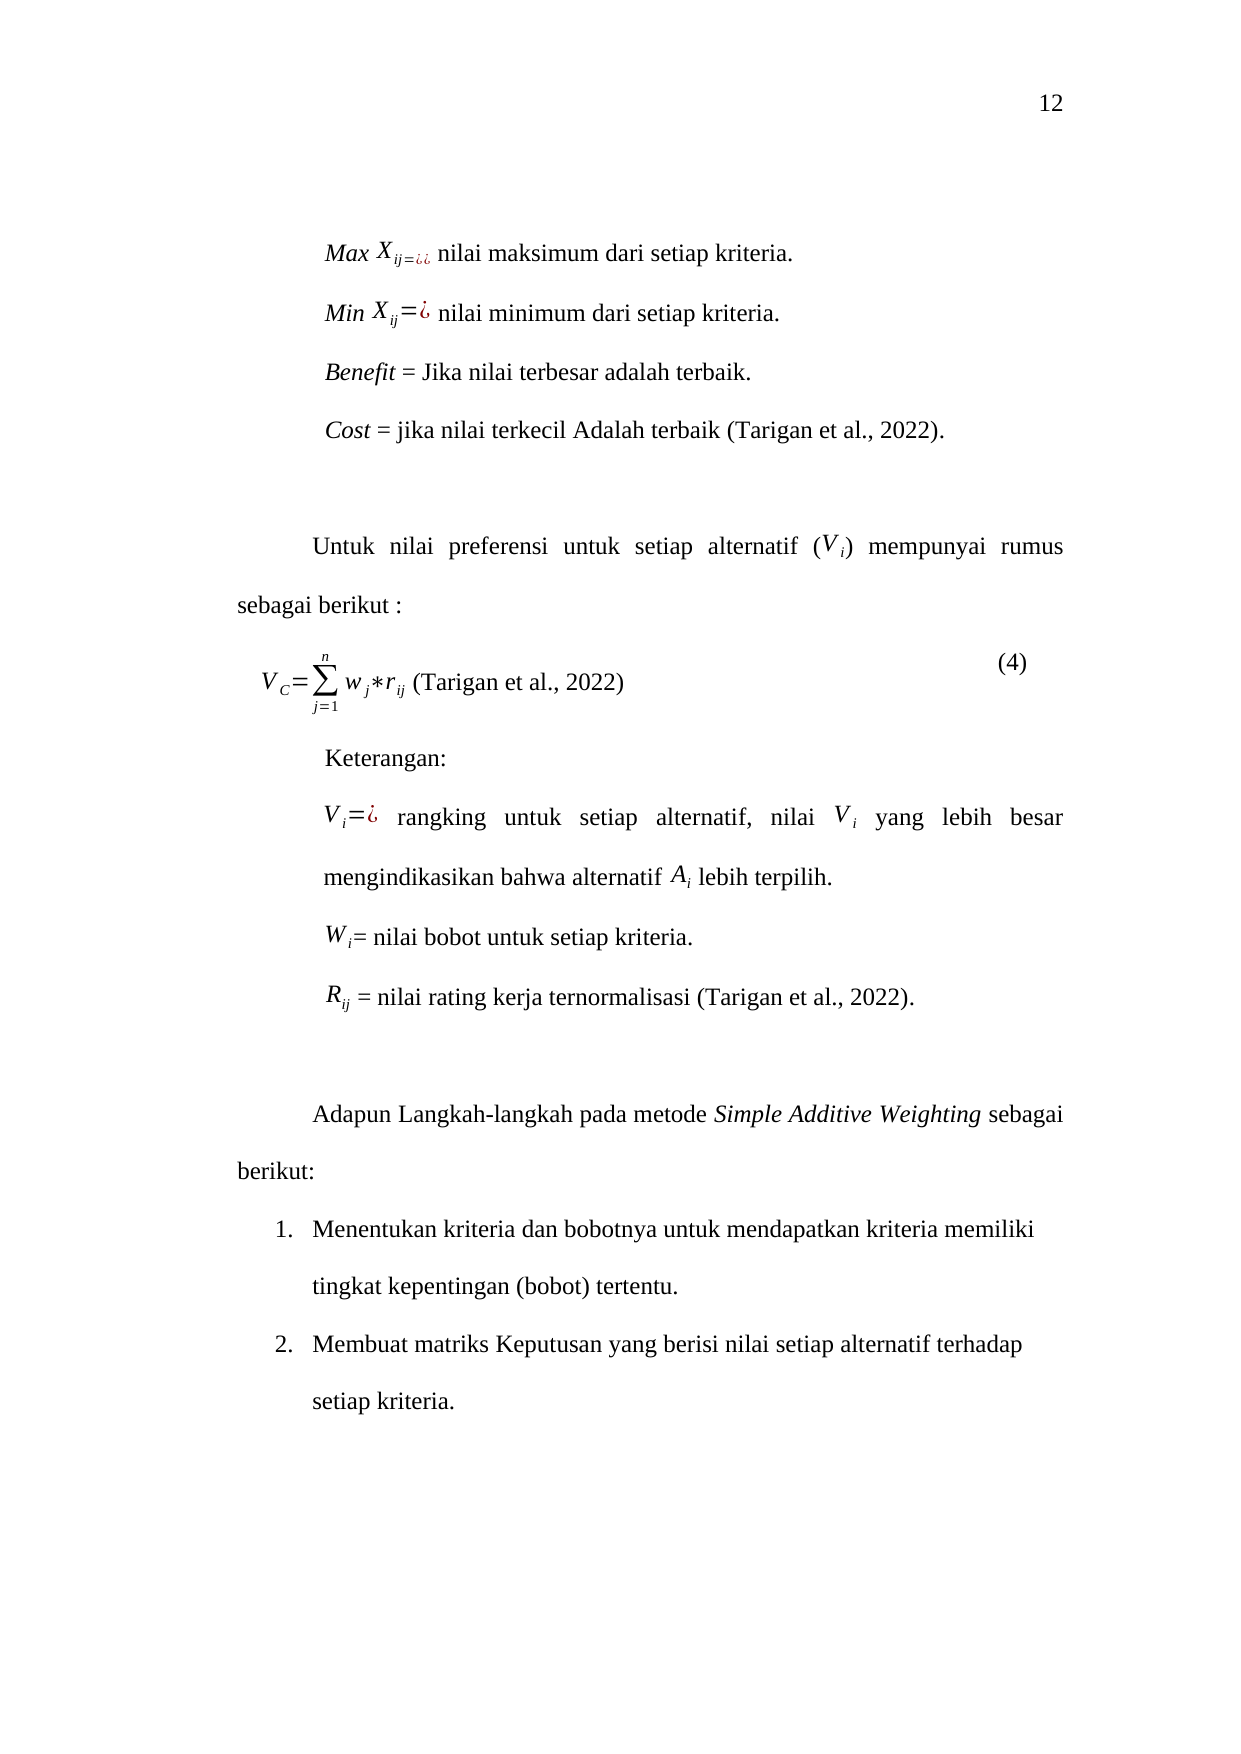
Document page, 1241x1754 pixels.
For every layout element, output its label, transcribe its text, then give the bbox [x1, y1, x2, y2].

text Untuk nilai preferensi untuk setiap alternatif () mempunyai rumus sebagai berikut : [237, 530, 1063, 618]
text Min nilai minimum dari setiap kriteria. [237, 297, 1063, 328]
list Menentukan kriteria dan bobotnya untuk mendapatkan kriteria memiliki tingkat kepentingan (bobot) tertentu. [274, 1214, 1063, 1300]
text Benefit = Jika nilai terbesar adalah terbaik. [237, 357, 1063, 386]
text Cost = jika nilai terkecil Adalah terbaik . [237, 415, 1063, 443]
text Adapun Langkah-langkah pada metode Simple Additive Weighting sebagai berikut: [237, 1099, 1063, 1185]
table_header [237, 647, 986, 743]
text rangking untuk setiap alternatif, nilai yang lebih besar mengindikasikan bahwa alternatif lebih terpilih. [323, 801, 1063, 892]
text = nilai bobot untuk setiap kriteria. [237, 921, 1063, 952]
text Keterangan: [237, 743, 1063, 772]
table_header (4) [986, 647, 1062, 743]
text = nilai rating kerja ternormalisasi . [237, 981, 1063, 1012]
list Membuat matriks Keputusan yang berisi nilai setiap alternatif terhadap setiap kriteria. [274, 1329, 1063, 1415]
text Max nilai maksimum dari setiap kriteria. [237, 237, 1063, 268]
